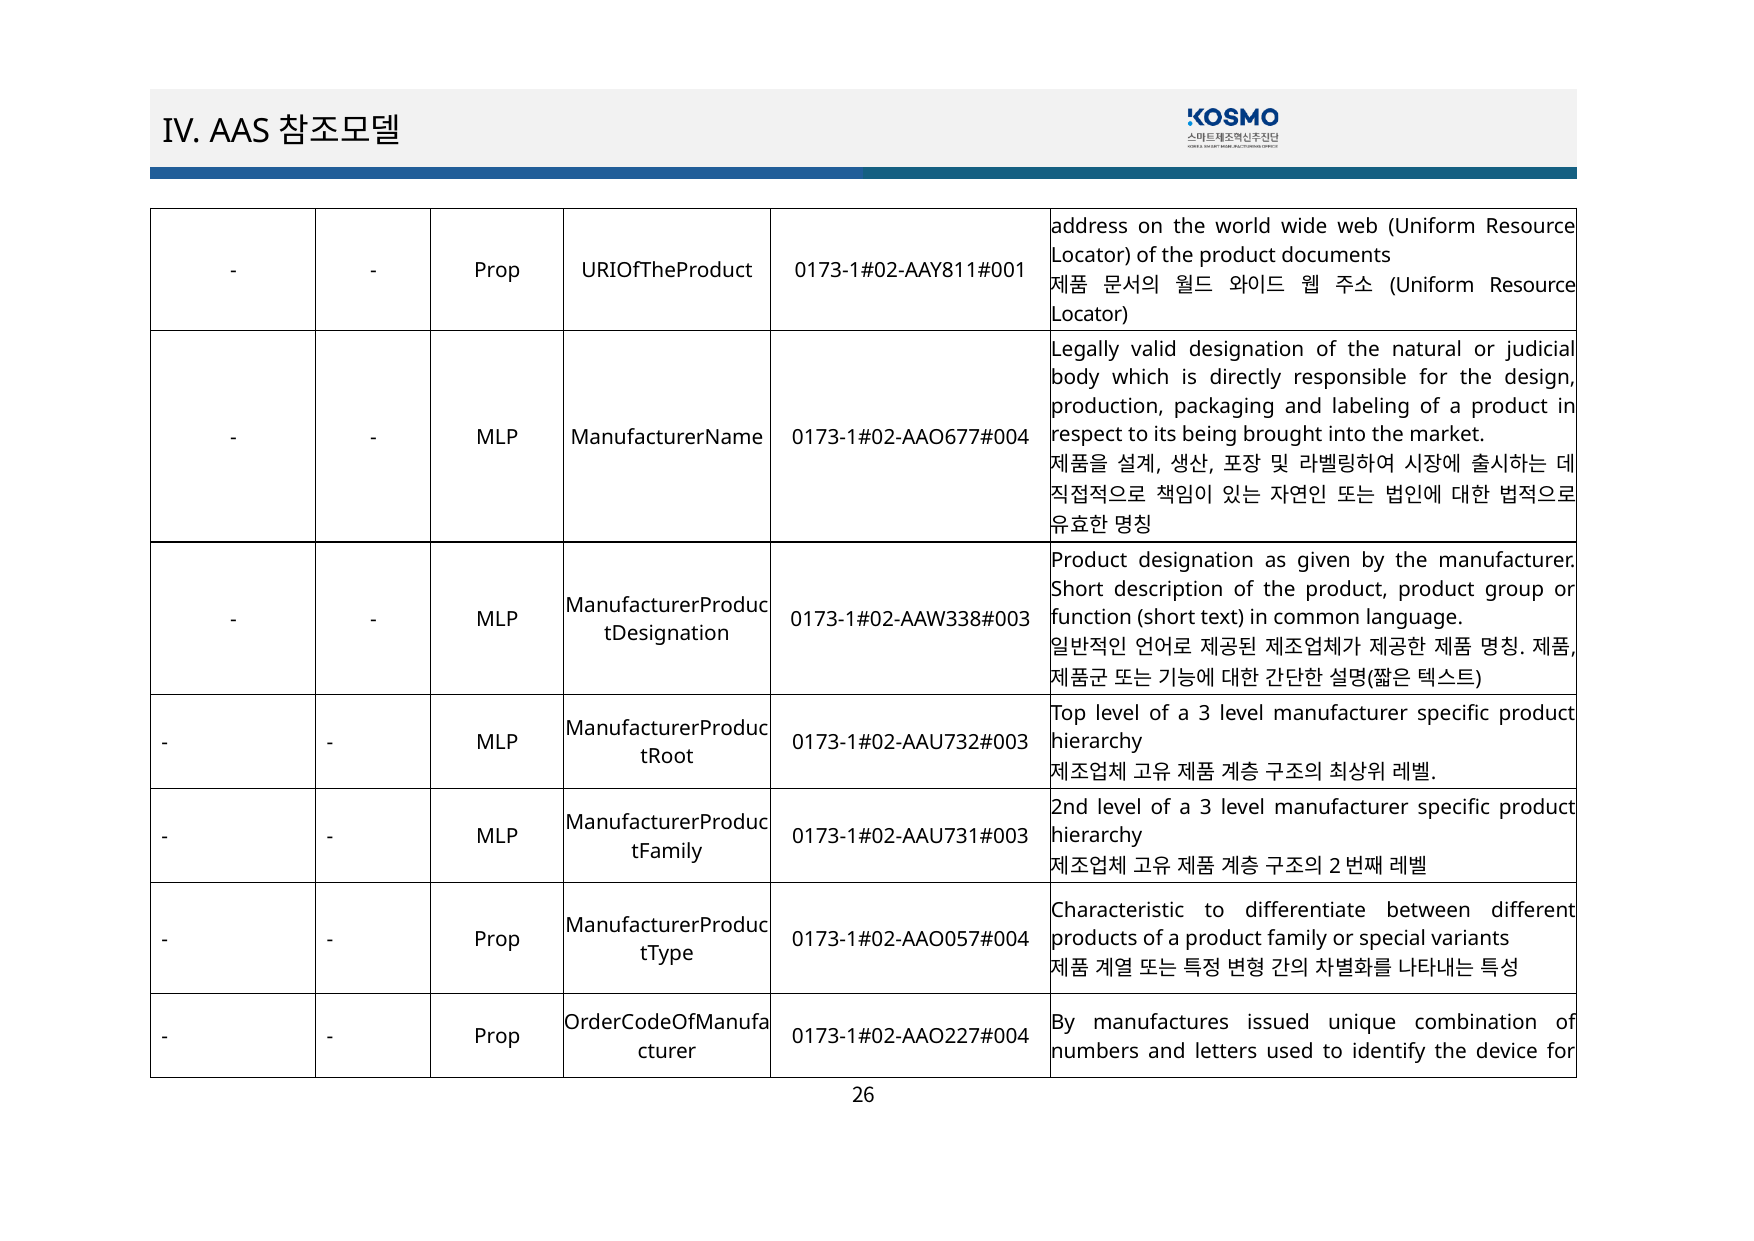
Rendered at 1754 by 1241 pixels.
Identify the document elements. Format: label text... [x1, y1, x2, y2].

table_cell URIOfTheProduct [564, 209, 770, 330]
table_cell 0173-1#02-AAO677#004 [771, 331, 1050, 541]
table_cell Legally valid designation of the natural or judicial body which is directly responsible for the design, production, packaging and labeling of a product in respect to its being brought into the market. 제품을 설계, 생산, 포장 및 라벨링하여 시장에 출시하는 데 직접적으로 책임이 있는 자연인 또는 법인에 대한 법적으로 유효한 명칭 [1051, 331, 1576, 541]
table_cell Prop [431, 883, 563, 993]
table_cell - [151, 789, 315, 882]
table_cell - [151, 209, 315, 330]
table_cell ManufacturerProductDesignation [564, 543, 770, 694]
table_cell address on the world wide web (Uniform Resource Locator) of the product documents 제품 문서의 월드 와이드 웹 주소 (Uniform Resource Locator) [1051, 209, 1576, 330]
table_cell ManufacturerName [564, 331, 770, 541]
table_cell 2nd level of a 3 level manufacturer specific product hierarchy 제조업체 고유 제품 계층 구조의 2번째 레벨 [1051, 789, 1576, 882]
table_cell - [151, 543, 315, 694]
table_cell Top level of a 3 level manufacturer specific product hierarchy 제조업체 고유 제품 계층 구조의 최상위 레벨. [1051, 695, 1576, 788]
table_cell OrderCodeOfManufacturer [564, 994, 770, 1077]
table_cell - [151, 883, 315, 993]
table_cell Characteristic to differentiate between different products of a product family or special variants 제품 계열 또는 특정 변형 간의 차별화를 나타내는 특성 [1051, 883, 1576, 993]
table_cell MLP [431, 331, 563, 541]
table_cell 0173-1#02-AAW338#003 [771, 543, 1050, 694]
table_cell 0173-1#02-AAO057#004 [771, 883, 1050, 993]
table_cell - [151, 994, 315, 1077]
table_cell 0173-1#02-AAO227#004 [771, 994, 1050, 1077]
table_cell - [316, 543, 430, 694]
table_cell - [316, 331, 430, 541]
table_cell Prop [431, 209, 563, 330]
table_cell ManufacturerProductRoot [564, 695, 770, 788]
table_cell - [316, 789, 430, 882]
table_cell - [151, 331, 315, 541]
table_cell ManufacturerProductType [564, 883, 770, 993]
table_cell - [316, 209, 430, 330]
table_cell MLP [431, 695, 563, 788]
table_cell Prop [431, 994, 563, 1077]
table_cell Product designation as given by the manufacturer. Short description of the product, product group or function (short text) in common language. 일반적인 언어로 제공된 제조업체가 제공한 제품 명칭. 제품, 제품군 또는 기능에 대한 간단한 설명(짧은 텍스트) [1051, 543, 1576, 694]
picture [1187, 108, 1279, 148]
table_cell - [151, 695, 315, 788]
table_cell 0173-1#02-AAU732#003 [771, 695, 1050, 788]
table_cell 0173-1#02-AAU731#003 [771, 789, 1050, 882]
table_cell ManufacturerProductFamily [564, 789, 770, 882]
table_cell 0173-1#02-AAY811#001 [771, 209, 1050, 330]
table_cell MLP [431, 543, 563, 694]
table_cell - [316, 883, 430, 993]
table_cell - [316, 994, 430, 1077]
table_cell MLP [431, 789, 563, 882]
table_cell - [316, 695, 430, 788]
